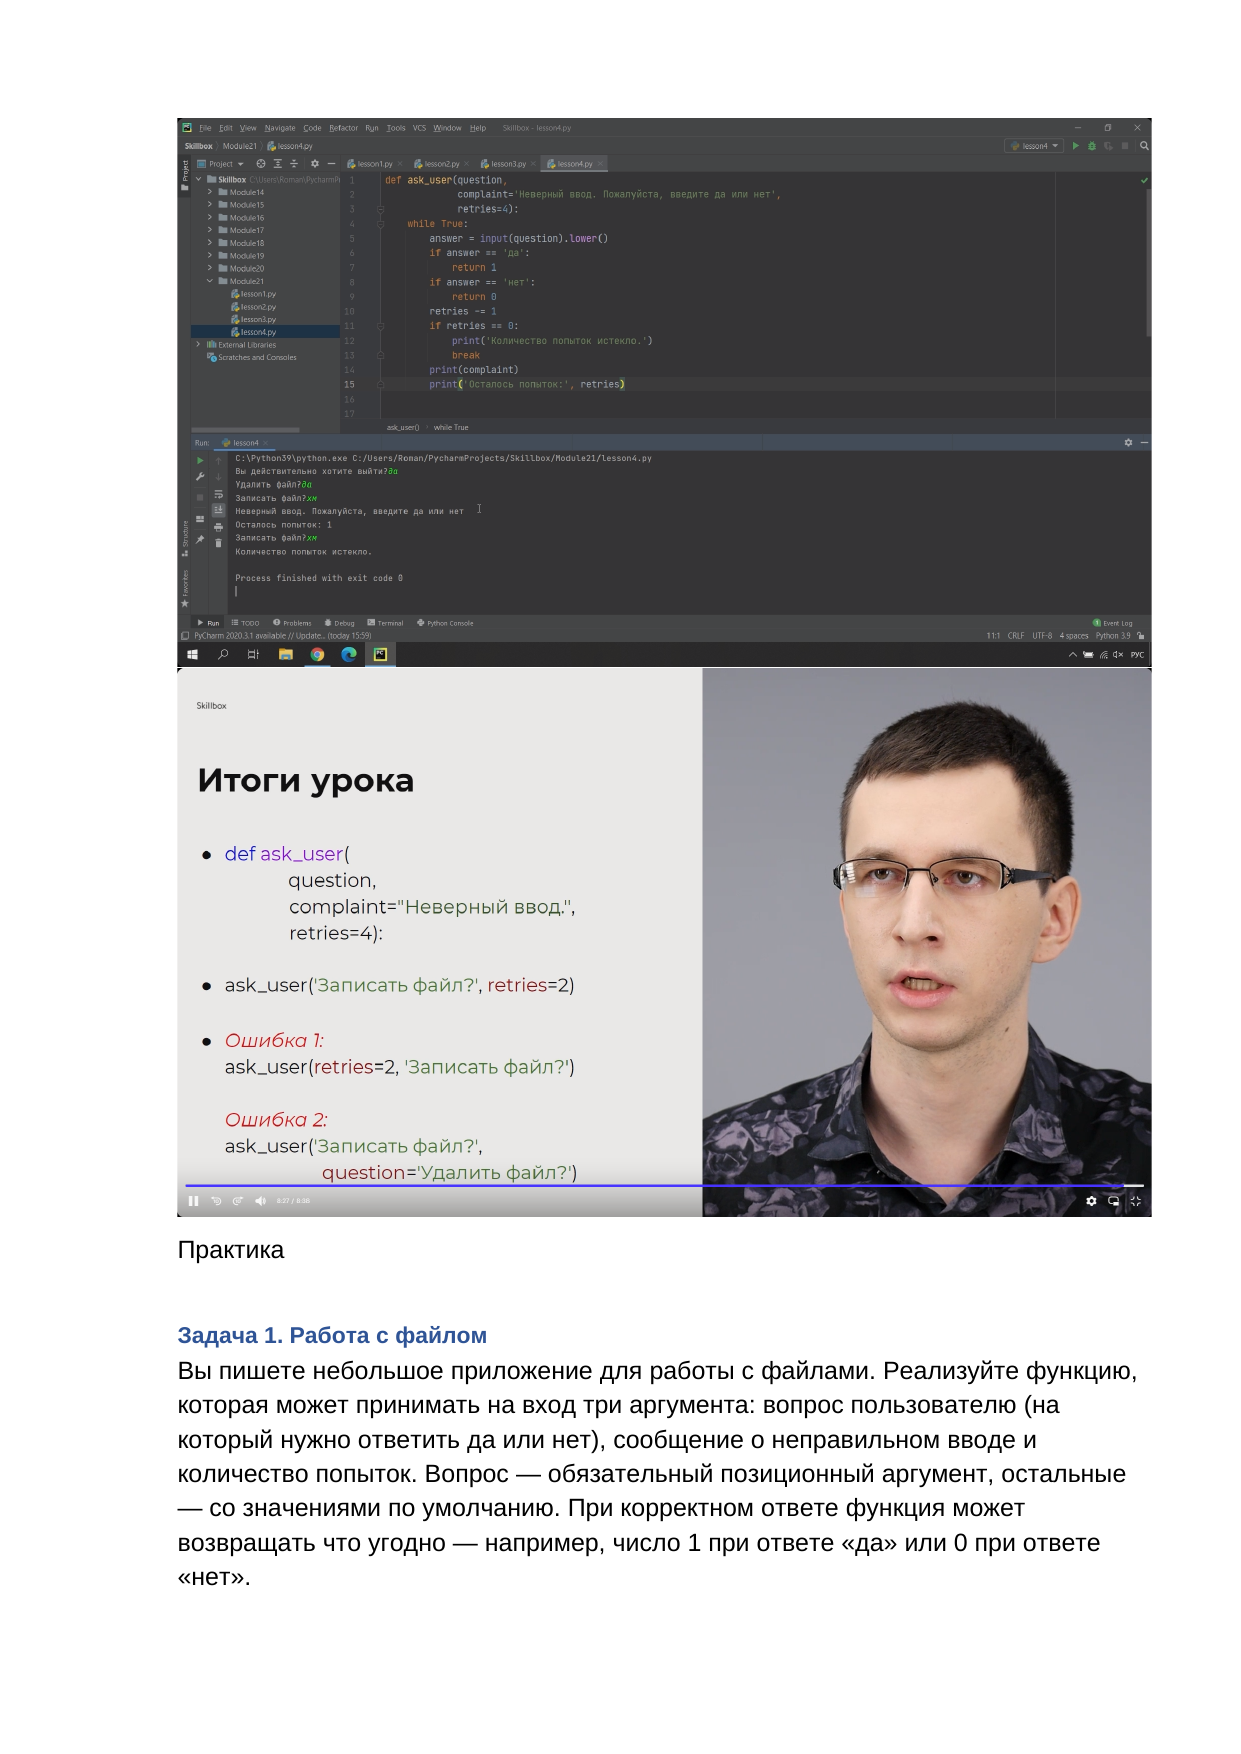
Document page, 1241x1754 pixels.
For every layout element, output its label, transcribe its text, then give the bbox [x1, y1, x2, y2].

picture [177, 668, 1152, 1217]
subtitle Практика [177, 1235, 1152, 1264]
text Вы пишете небольшое приложение для работы с файлами. Реализуйте функцию, которая может принимать на вход три аргумента: вопрос пользователю (на который нужно ответить да или нет), сообщение о неправильном вводе и количество попыток. Вопрос — обязательный позиционный аргумент, остальные — со значениями по умолчанию. При корректном ответе функция может возвращать что угодно — например, число 1 при ответе «да» или 0 при ответе «нет». [177, 1350, 1152, 1591]
picture [177, 118, 1152, 667]
subtitle Задача 1. Работа с файлом [177, 1293, 1152, 1348]
